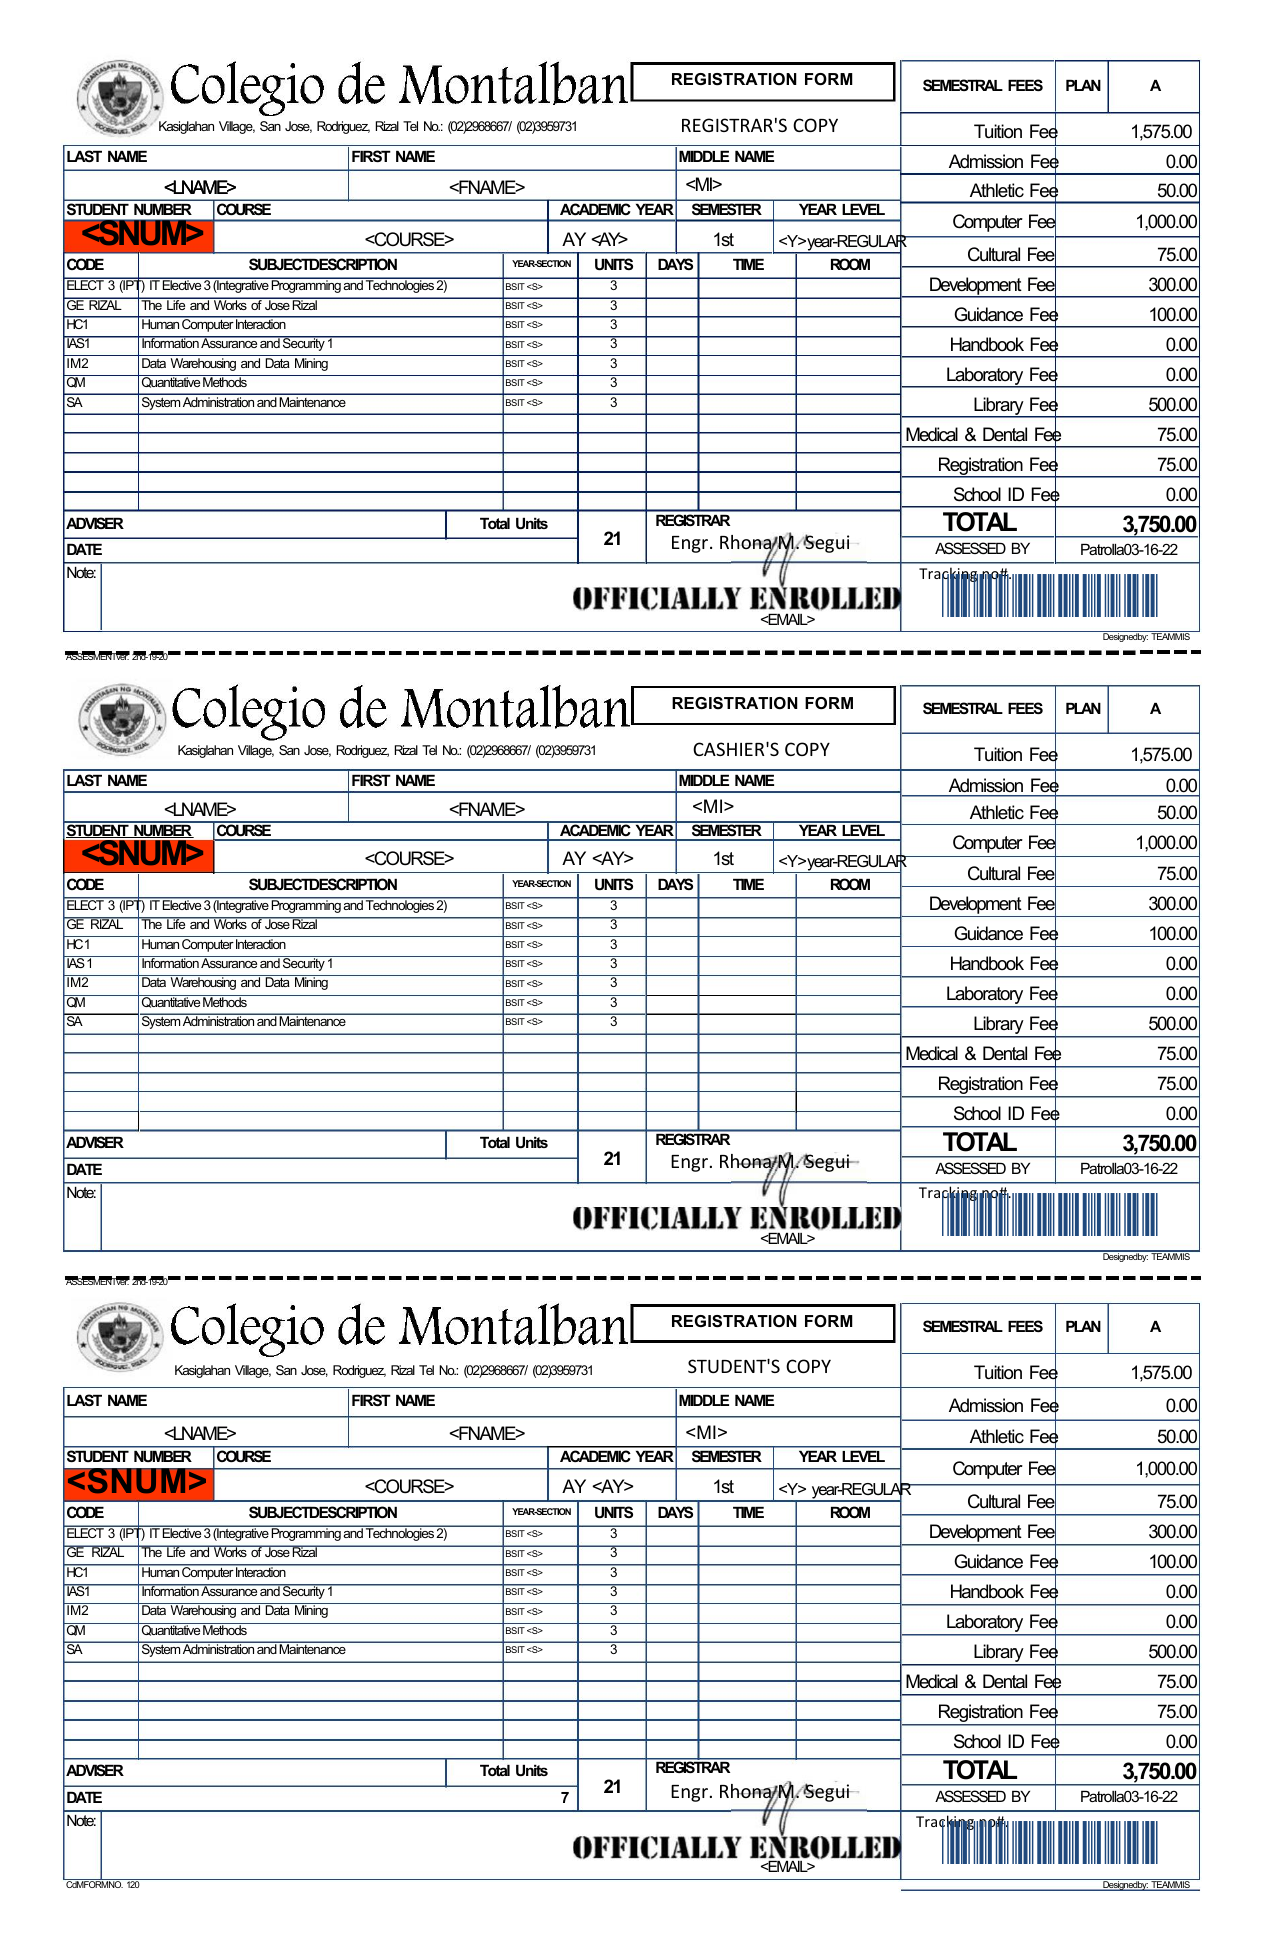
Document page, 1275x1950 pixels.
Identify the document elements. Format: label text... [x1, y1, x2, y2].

text SA [66, 395, 104, 410]
text Athletic Fee [969, 180, 1094, 202]
text A [1150, 701, 1184, 718]
text Note: [66, 565, 126, 582]
text QM [66, 376, 108, 391]
text ACADEMIC YEAR [560, 1448, 691, 1466]
text REGISTRATION FORM [671, 71, 879, 89]
text LAST NAME [66, 1393, 174, 1410]
text 0.00 [1166, 954, 1231, 975]
text 1,000.00 [1135, 1459, 1234, 1480]
text HC1 [66, 1565, 141, 1580]
text 0.00 [1166, 152, 1229, 173]
text Quantitative Methods [141, 376, 372, 391]
text 1st [712, 849, 769, 870]
text <FNAME> [449, 1423, 625, 1445]
text Admission Fee [948, 776, 1094, 797]
text <SNUM> [81, 839, 236, 872]
text School ID Fee [953, 484, 1094, 505]
text <Y>year-REGULAR [778, 233, 944, 251]
text STUDENT NUMBER [66, 822, 216, 839]
text Patrolla03-16-22 [1080, 1161, 1223, 1178]
text The Life and Works of Jose Rizal [141, 1546, 338, 1561]
text SEMESTRAL FEES [922, 78, 1065, 95]
text 75.00 [1157, 1044, 1231, 1065]
text Total Units [479, 1135, 577, 1152]
text 500.00 [1148, 394, 1231, 415]
text 1,575.00 [1130, 121, 1229, 143]
text 7 [561, 1789, 592, 1806]
text STUDENT NUMBER [66, 201, 216, 218]
text REGISTRATION FORM [671, 1312, 879, 1331]
text 0.00 [1166, 776, 1227, 797]
text FIRST NAME [351, 1393, 464, 1410]
text IM2 [66, 356, 115, 371]
text 75.00 [1157, 244, 1234, 265]
text 0.00 [1166, 1104, 1227, 1125]
text 100.00 [1148, 924, 1231, 945]
text <Y> year-REGULAR [778, 1481, 944, 1499]
text Note: [66, 1185, 126, 1202]
text 3 [610, 337, 637, 352]
text ROOM [829, 257, 900, 274]
text SEMESTER [691, 201, 798, 218]
text Data Warehousing and Data Mining [141, 356, 372, 371]
text 3 [610, 395, 637, 410]
text Data Warehousing and Data Mining [141, 976, 372, 991]
text 75.00 [1157, 1672, 1231, 1693]
text Admission Fee [948, 152, 1094, 173]
text COURSE [216, 1448, 305, 1466]
text CODE [66, 1504, 134, 1522]
text DATE [66, 542, 131, 559]
text IAS1 [66, 1584, 115, 1599]
text Quantitative Methods [141, 995, 372, 1010]
text ASSESSED BY [935, 1789, 1049, 1806]
text <SNUM> [66, 1466, 236, 1501]
text 0.00 [1166, 364, 1227, 385]
picture [898, 1886, 1202, 1893]
text 50.00 [1157, 180, 1229, 202]
text Laboratory Fee [946, 984, 1094, 1005]
text System Administration and Maintenance [141, 1643, 392, 1658]
text <Y>year-REGULAR [778, 853, 944, 871]
text Information Assurance and Security 1 [141, 1584, 372, 1599]
text Patrolla03-16-22 [1080, 1789, 1223, 1806]
text System Administration and Maintenance [141, 1015, 392, 1030]
text Kasiglahan Village, San Jose, Rodriguez, Rizal Tel No.: (02)2968667/ (02)3959731 [158, 119, 638, 134]
text 3 [610, 298, 637, 313]
text 0.00 [1166, 984, 1227, 1005]
text ROOM [829, 1504, 900, 1522]
text AY <AY> [562, 229, 704, 250]
text A [1150, 78, 1184, 95]
text AY <AY> [562, 1477, 704, 1498]
text Patrolla03-16-22 [1080, 541, 1223, 558]
text 0.00 [1166, 1396, 1229, 1417]
text TIME [733, 1504, 793, 1522]
text ROOM [829, 876, 900, 893]
text *19-00627* [942, 1831, 1185, 1873]
text Laboratory Fee [946, 1612, 1094, 1633]
text LAST NAME [66, 772, 174, 789]
text SUBJECTDESCRIPTION [248, 1504, 449, 1522]
picture [62, 647, 1275, 657]
text <LNAME> [164, 799, 293, 821]
text CASHIER'S COPY [693, 740, 854, 761]
text 100.00 [1148, 304, 1231, 325]
text UNITS DAYS [594, 257, 715, 274]
text PLAN [1065, 701, 1130, 718]
text QM [66, 1623, 108, 1638]
text School ID Fee [953, 1104, 1094, 1125]
text 3 [610, 995, 637, 1010]
text YEAR LEVEL [798, 1448, 913, 1466]
text Total Units [479, 515, 577, 532]
text Cultural Fee [967, 244, 1093, 265]
text ADVISER [66, 1135, 157, 1152]
text 75.00 [1157, 864, 1234, 885]
text 3 [610, 1565, 637, 1580]
text 3 [610, 918, 637, 933]
text LAST NAME [66, 149, 174, 166]
text TIME [733, 876, 793, 893]
text Medical & Dental Fee [905, 1672, 1094, 1693]
text UNITS DAYS [594, 876, 715, 893]
text SEMESTRAL FEES [922, 701, 1065, 718]
text 75.00 [1157, 1702, 1229, 1723]
text 3 [610, 1584, 637, 1599]
text Admission Fee [948, 1396, 1094, 1417]
text <COURSE> [364, 849, 472, 870]
text Development Fee [928, 1522, 1098, 1543]
text ELECT 3 (IPT) IT Elective 3 (Integrative Programming and Technologies 2) [66, 899, 494, 913]
text IM2 [66, 1604, 115, 1619]
text GE RIZAL [66, 1546, 141, 1561]
text YEAR LEVEL [798, 201, 913, 218]
picture [60, 676, 1202, 1254]
text 21 [603, 1777, 649, 1798]
text ADVISER [66, 1763, 157, 1780]
text Kasiglahan Village, San Jose, Rodriguez, Rizal Tel No.: (02)2968667/ (02)3959731 [177, 744, 657, 758]
text 21 [603, 529, 649, 550]
text Medical & Dental Fee [905, 424, 1094, 445]
text Human Computer Interaction [141, 318, 338, 332]
text Engr. Rhona M. Segui [670, 533, 875, 553]
text <COURSE> [364, 229, 472, 250]
text 1st [712, 1477, 769, 1498]
text SEMESTER [691, 1448, 798, 1466]
text School ID Fee [953, 1732, 1094, 1753]
text <FNAME> [449, 799, 625, 821]
text REGISTRAR [655, 1760, 875, 1777]
text 3 [610, 957, 637, 971]
text Development Fee [928, 274, 1098, 295]
text <SNUM> [81, 218, 236, 252]
text 3 [610, 1623, 637, 1638]
text Library Fee [973, 394, 1094, 415]
text 3 [610, 279, 637, 294]
text 3 [610, 318, 637, 332]
text 0.00 [1166, 484, 1227, 505]
text The Life and Works of Jose Rizal [141, 298, 338, 313]
text Total Units [479, 1763, 577, 1780]
text Laboratory Fee [946, 364, 1094, 385]
text IAS 1 [66, 957, 115, 971]
picture [62, 1273, 1275, 1282]
text COURSE [216, 201, 305, 218]
text Tracking no#. [916, 1814, 1049, 1831]
text MIDDLE NAME [678, 1393, 805, 1410]
text 75.00 [1157, 454, 1229, 475]
text Tracking no#. [919, 566, 1049, 583]
text 0.00 [1166, 334, 1231, 355]
text ACADEMIC YEAR [560, 822, 691, 839]
text Development Fee [928, 894, 1098, 915]
text DATE [66, 1789, 131, 1806]
text Registration Fee [937, 1702, 1094, 1723]
text 3,750.00 [1122, 1759, 1223, 1785]
text TOTAL [942, 508, 1049, 537]
text REGISTRAR'S COPY [680, 116, 864, 137]
text ELECT 3 (IPT) IT Elective 3 (Integrative Programming and Technologies 2) [66, 1527, 494, 1541]
text Tuition Fee [974, 1362, 1094, 1384]
text Information Assurance and Security 1 [141, 957, 372, 971]
text <MI> [692, 797, 750, 818]
text 3 [610, 937, 637, 952]
text SUBJECTDESCRIPTION [248, 876, 449, 893]
text 75.00 [1157, 1492, 1231, 1513]
text Engr. Rhona M. Segui [670, 1152, 875, 1173]
text Guidance Fee [953, 1552, 1098, 1573]
text Engr. Rhona M. Segui [670, 1782, 875, 1802]
text Note: [66, 1813, 126, 1830]
text IM2 [66, 976, 115, 991]
text SA [66, 1643, 104, 1658]
text 0.00 [1166, 1612, 1227, 1633]
text 300.00 [1148, 894, 1231, 915]
text Athletic Fee [969, 1426, 1094, 1448]
text FIRST NAME [351, 149, 464, 166]
text Quantitative Methods [141, 1623, 372, 1638]
text System Administration and Maintenance [141, 395, 392, 410]
text Handbook Fee [949, 954, 1094, 975]
text 3 [610, 976, 637, 991]
text Data Warehousing and Data Mining [141, 1604, 372, 1619]
text 75.00 [1157, 1074, 1229, 1095]
text Medical & Dental Fee [905, 1044, 1094, 1065]
text 75.00 [1157, 424, 1231, 445]
text REGISTRATION FORM [671, 694, 880, 713]
text 1,000.00 [1135, 833, 1234, 854]
text 50.00 [1157, 802, 1229, 824]
text Computer Fee [952, 1459, 1093, 1480]
text MIDDLE NAME [678, 149, 805, 166]
text *19-00627* [942, 1203, 1185, 1245]
text Human Computer Interaction [141, 937, 338, 952]
text ASSESSED BY [935, 1161, 1049, 1178]
text AY <AY> [562, 849, 704, 870]
text DATE [66, 1161, 131, 1178]
text 3,750.00 [1122, 1131, 1223, 1157]
text <EMAIL> [760, 1859, 942, 1876]
text CODE [66, 257, 134, 274]
text SA [66, 1015, 104, 1030]
text SUBJECTDESCRIPTION [248, 257, 449, 274]
text IAS1 [66, 337, 115, 352]
text 3 [610, 899, 637, 913]
text <EMAIL> [760, 611, 942, 628]
text TOTAL [942, 1127, 1049, 1157]
text Computer Fee [952, 212, 1093, 233]
text Registration Fee [937, 454, 1094, 475]
text 3 [610, 356, 637, 371]
text SEMESTRAL FEES [922, 1319, 1065, 1336]
text 100.00 [1148, 1552, 1231, 1573]
text REGISTRAR [655, 512, 875, 529]
text 300.00 [1148, 274, 1231, 295]
text Kasiglahan Village, San Jose, Rodriguez, Rizal Tel No.: (02)2968667/ (02)3959731 [174, 1364, 653, 1378]
text 1,575.00 [1130, 744, 1229, 765]
text GE RIZAL [66, 298, 141, 313]
text TOTAL [943, 1755, 1049, 1785]
text <LNAME> [164, 1423, 293, 1445]
text PLAN [1065, 1319, 1130, 1336]
text Guidance Fee [953, 924, 1098, 945]
text Athletic Fee [969, 802, 1094, 824]
text 50.00 [1157, 1427, 1229, 1448]
text ACADEMIC YEAR [560, 201, 691, 218]
text <MI> [685, 1423, 885, 1444]
text MIDDLE NAME [678, 772, 805, 789]
text CODE [66, 876, 134, 893]
text <COURSE> [364, 1477, 461, 1498]
text Tracking no#. [919, 1185, 1049, 1202]
text The Life and Works of Jose Rizal [141, 918, 338, 933]
text 3 [610, 1527, 637, 1541]
text Computer Fee [952, 833, 1093, 854]
text 3,750.00 [1122, 512, 1223, 537]
text Library Fee [973, 1014, 1094, 1035]
text 3 [610, 1546, 637, 1561]
text Handbook Fee [949, 334, 1094, 355]
text <MI> [685, 174, 861, 196]
text 3 [610, 376, 637, 391]
picture [60, 52, 1202, 634]
text COURSE [216, 822, 305, 839]
text QM [66, 995, 108, 1010]
text Cultural Fee [967, 864, 1093, 885]
text 3 [610, 1015, 637, 1030]
text Registration Fee [937, 1074, 1094, 1095]
text ELECT 3 (IPT) IT Elective 3 (Integrative Programming and Technologies 2) [66, 279, 494, 294]
text Human Computer Interaction [141, 1565, 338, 1580]
text HC1 [66, 318, 141, 332]
text 0.00 [1166, 1732, 1227, 1753]
text 1st [712, 229, 769, 250]
text STUDENT'S COPY [687, 1357, 856, 1378]
text Tuition Fee [974, 744, 1088, 765]
text TIME [733, 257, 793, 274]
text 3 [610, 1643, 637, 1658]
text UNITS DAYS [594, 1504, 715, 1522]
text HC 1 [66, 937, 141, 952]
text 21 [603, 1148, 649, 1170]
text A [1150, 1319, 1184, 1336]
text *19-00627* [942, 583, 1185, 626]
text 500.00 [1148, 1014, 1231, 1035]
text 300.00 [1148, 1522, 1231, 1543]
text REGISTRAR [655, 1132, 875, 1149]
picture [60, 1295, 1202, 1882]
text 1,575.00 [1130, 1362, 1229, 1384]
text <FNAME> [449, 177, 625, 198]
text YEAR LEVEL [798, 822, 913, 839]
text Tuition Fee [974, 121, 1094, 143]
text ASSESSED BY [935, 541, 1049, 558]
text <LNAME> [164, 177, 293, 198]
text SEMESTER [691, 822, 798, 839]
text Information Assurance and Security 1 [141, 337, 372, 352]
text Cultural Fee [967, 1492, 1098, 1513]
text 3 [610, 1604, 637, 1619]
text 0.00 [1166, 1582, 1231, 1603]
text GE RIZAL [66, 918, 141, 933]
text Library Fee [973, 1642, 1094, 1663]
text 1,000.00 [1135, 212, 1234, 233]
text Handbook Fee [949, 1582, 1094, 1603]
text ADVISER [66, 515, 157, 532]
text Guidance Fee [953, 304, 1098, 325]
text STUDENT NUMBER [66, 1448, 216, 1466]
text FIRST NAME [351, 772, 464, 789]
text PLAN [1065, 78, 1130, 95]
text 500.00 [1148, 1642, 1231, 1663]
text <EMAIL> [760, 1231, 942, 1248]
